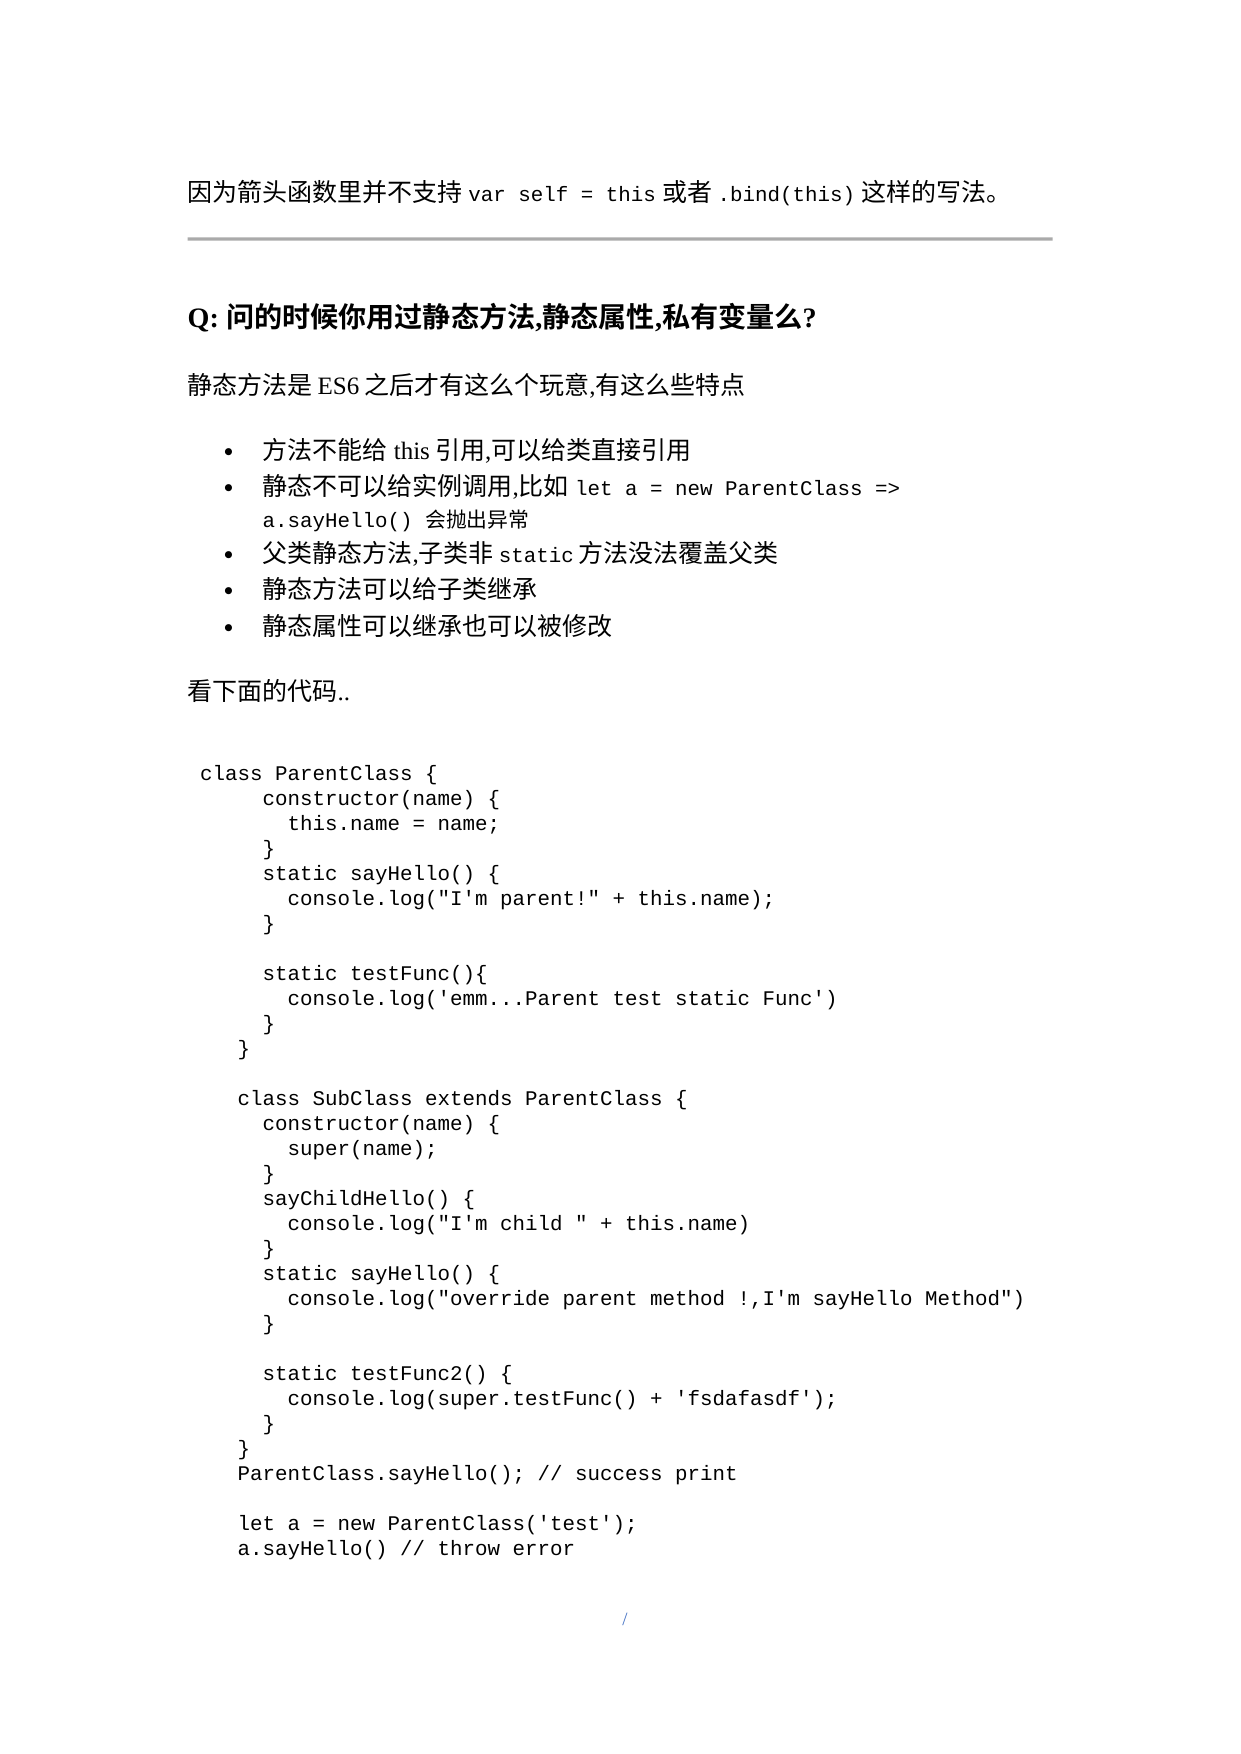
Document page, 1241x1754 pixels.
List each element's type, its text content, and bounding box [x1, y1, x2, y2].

text let a = new ParentClass('test'); [187, 1512, 1053, 1537]
text } [187, 837, 1053, 862]
text } [187, 1237, 1053, 1262]
text } [187, 1012, 1053, 1037]
text static testFunc2() { [187, 1362, 1053, 1387]
text } [187, 912, 1053, 937]
text static sayHello() { [187, 862, 1053, 887]
text this.name = name; [187, 812, 1053, 837]
text class SubClass extends ParentClass { [187, 1087, 1053, 1112]
text console.log("override parent method !,I'm sayHello Method") [187, 1287, 1053, 1312]
text static sayHello() { [187, 1262, 1053, 1287]
text console.log("I'm parent!" + this.name); [187, 887, 1053, 912]
list 静态属性可以继承也可以被修改 [225, 606, 1053, 642]
text } [187, 1312, 1053, 1337]
text console.log(super.testFunc() + 'fsdafasdf'); [187, 1387, 1053, 1412]
text class ParentClass { [187, 762, 1053, 787]
text constructor(name) { [187, 1112, 1053, 1137]
text 看下面的代码.. [187, 671, 1053, 708]
text 静态方法是ES6之后才有这么个玩意,有这么些特点 [187, 365, 1053, 401]
text 因为箭头函数里并不支持 var self = this 或者 .bind(this) 这样的写法。 [187, 172, 1053, 208]
text } [187, 1162, 1053, 1187]
text ParentClass.sayHello(); // success print [187, 1462, 1053, 1487]
text } [187, 1437, 1053, 1462]
text constructor(name) { [187, 787, 1053, 812]
text a.sayHello() // throw error [187, 1537, 1053, 1562]
list 父类静态方法,子类非static方法没法覆盖父类 [225, 533, 1053, 570]
text sayChildHello() { [187, 1187, 1053, 1212]
text Q: 问的时候你用过静态方法,静态属性,私有变量么? [187, 295, 1053, 336]
text } [187, 1037, 1053, 1062]
text console.log('emm...Parent test static Func') [187, 987, 1053, 1012]
list 静态不可以给实例调用,比如 let a = new ParentClass => a.sayHello() 会抛出异常 [225, 467, 1053, 533]
text } [187, 1412, 1053, 1437]
text super(name); [187, 1137, 1053, 1162]
list 方法不能给 this引用,可以给类直接引用 [225, 431, 1053, 467]
text console.log("I'm child " + this.name) [187, 1212, 1053, 1237]
list 静态方法可以给子类继承 [225, 570, 1053, 606]
text static testFunc(){ [187, 962, 1053, 987]
